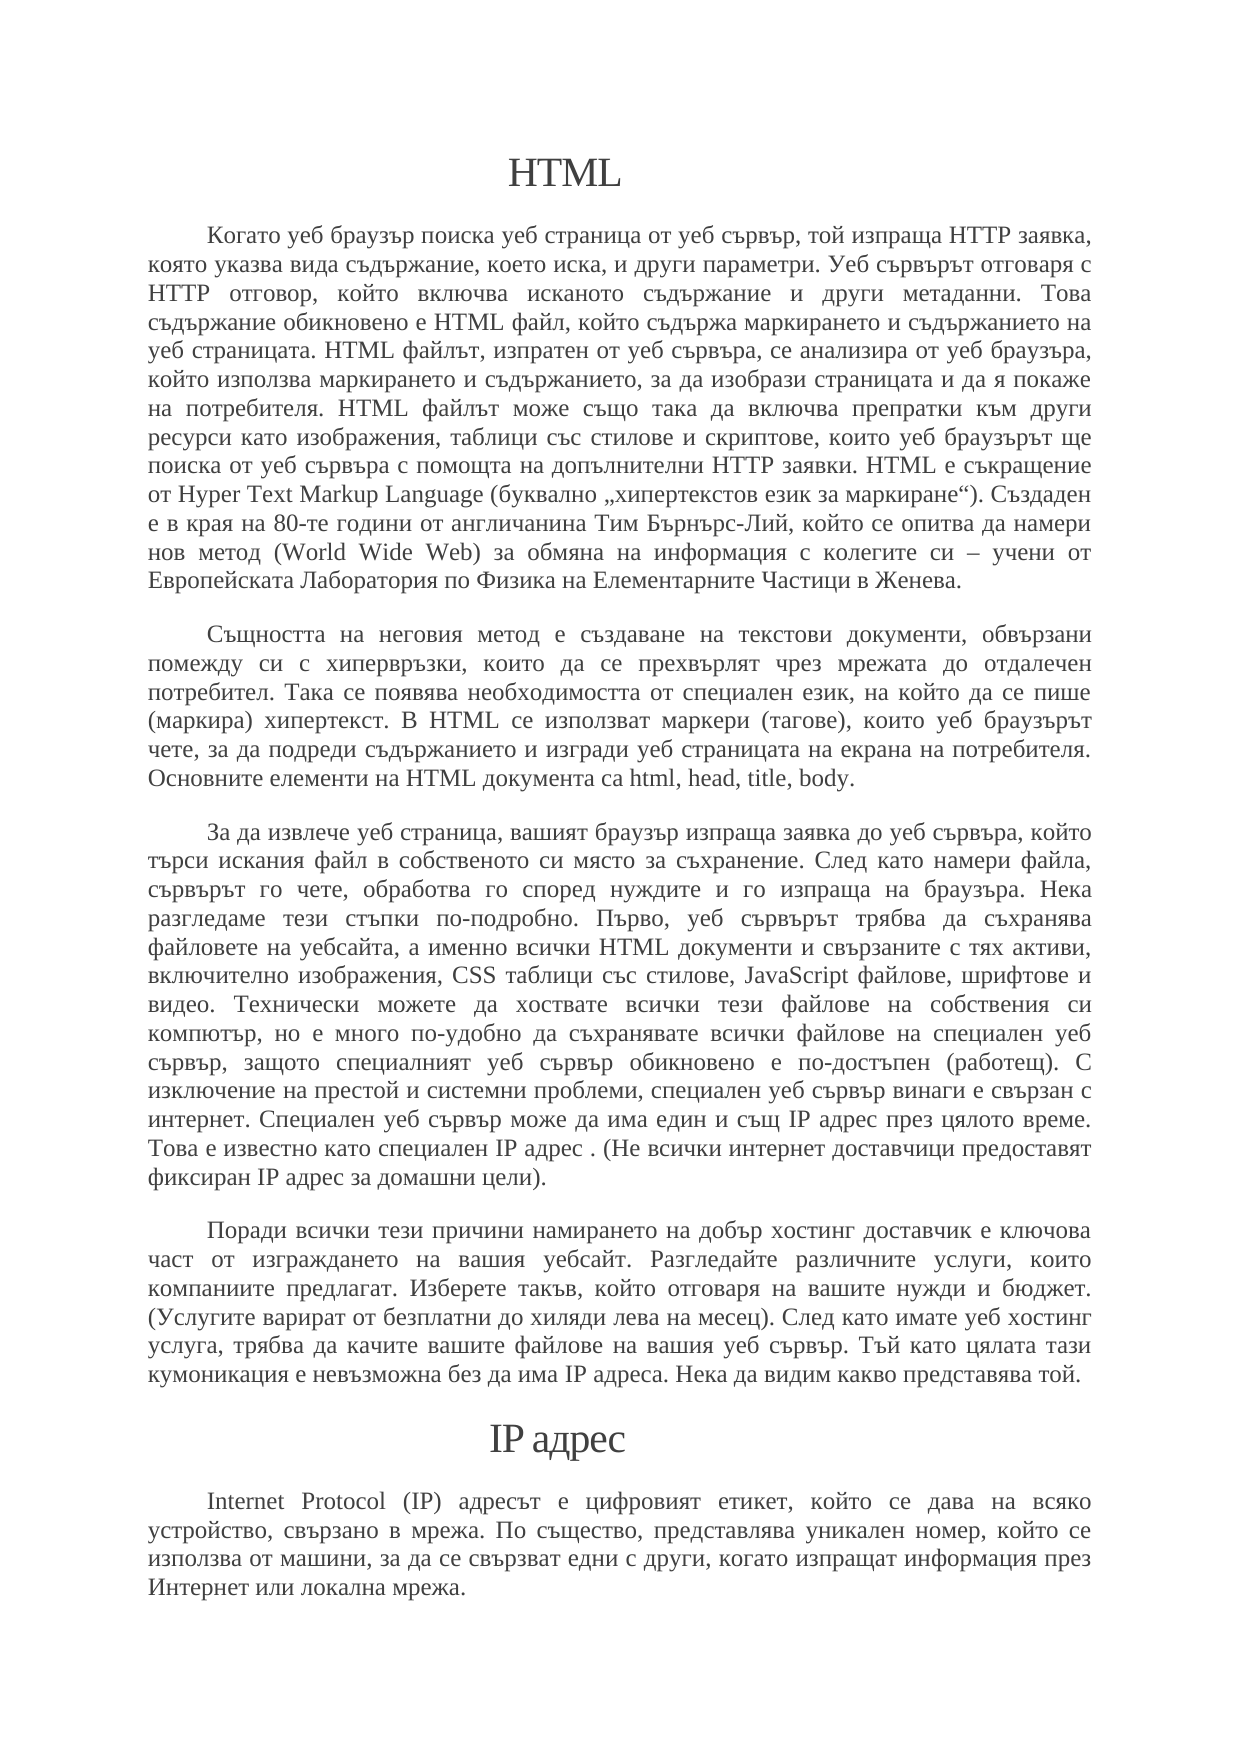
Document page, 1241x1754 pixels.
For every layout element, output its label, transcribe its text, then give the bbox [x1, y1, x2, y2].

text Същността на неговия метод е създаване на текстови документи, обвързани помежду си с хипервръзки, които да се прехвърлят чрез мрежата до отдалечен потребител. Така се появява необходимостта от специален език, на който да се пише (маркира) хипертекст. В HTML се използват маркери (тагове), които уеб браузърът чете, за да подреди съдържанието и изгради уеб страницата на екрана на потребителя. Основните елементи на HTML документа са html, head, title, body. [148, 619, 1093, 792]
text Internet Protocol (IP) адресът е цифровият етикет, който се дава на всяко устройство, свързано в мрежа. По същество, представлява уникален номер, който се използва от машини, за да се свързват едни с други, когато изпращат информация през Интернет или локална мрежа. [148, 1486, 1093, 1601]
text Поради всички тези причини намирането на добър хостинг доставчик е ключова част от изграждането на вашия уебсайт. Разгледайте различните услуги, които компаниите предлагат. Изберете такъв, който отговаря на вашите нужди и бюджет. (Услугите варират от безплатни до хиляди лева на месец). След като имате уеб хостинг услуга, трябва да качите вашите файлове на вашия уеб сървър. Tъй като цялата тази кумоникация е невъзможна без да има IP адреса. Нека да видим какво представява той. [148, 1216, 1093, 1388]
text За да извлече уеб страница, вашият браузър изпраща заявка до уеб сървъра, който търси искания файл в собственото си място за съхранение. След като намери файла, сървърът го чете, обработва го според нуждите и го изпраща на браузъра. Нека разгледаме тези стъпки по-подробно. Първо, уеб сървърът трябва да съхранява файловете на уебсайта, а именно всички HTML документи и свързаните с тях активи, включително изображения, CSS таблици със стилове, JavaScript файлове, шрифтове и видео. Технически можете да хоствате всички тези файлове на собствения си компютър, но е много по-удобно да съхранявате всички файлове на специален уеб сървър, защото специалният уеб сървър обикновено е по-достъпен (работещ). С изключение на престой и системни проблеми, специален уеб сървър винаги е свързан с интернет. Специален уеб сървър може да има един и същ IP адрес през цялото време. Това е известно като специален IP адрес . (Не всички интернет доставчици предоставят фиксиран IP адрес за домашни цели). [148, 817, 1093, 1191]
subtitle HTML [148, 148, 1093, 196]
subtitle IP адрес [148, 1413, 1093, 1461]
text Когато уеб браузър поиска уеб страница от уеб сървър, той изпраща HTTP заявка, която указва вида съдържание, което иска, и други параметри. Уеб сървърът отговаря с HTTP отговор, който включва исканото съдържание и други метаданни. Това съдържание обикновено е HTML файл, който съдържа маркирането и съдържанието на уеб страницата. HTML файлът, изпратен от уеб сървъра, се анализира от уеб браузъра, който използва маркирането и съдържанието, за да изобрази страницата и да я покаже на потребителя. HTML файлът може също така да включва препратки към други ресурси като изображения, таблици със стилове и скриптове, които уеб браузърът ще поиска от уеб сървъра с помощта на допълнителни HTTP заявки. HTML е съкращение от Hyper Text Markup Language (буквално „хипертекстов език за маркиране“). Създаден е в края на 80-те години от англичанина Тим Бърнърс-Лий, който се опитва да намери нов метод (World Wide Web) за обмяна на информация с колегите си – учени от Европейската Лаборатория по Физика на Елементарните Частици в Женева. [148, 221, 1093, 594]
